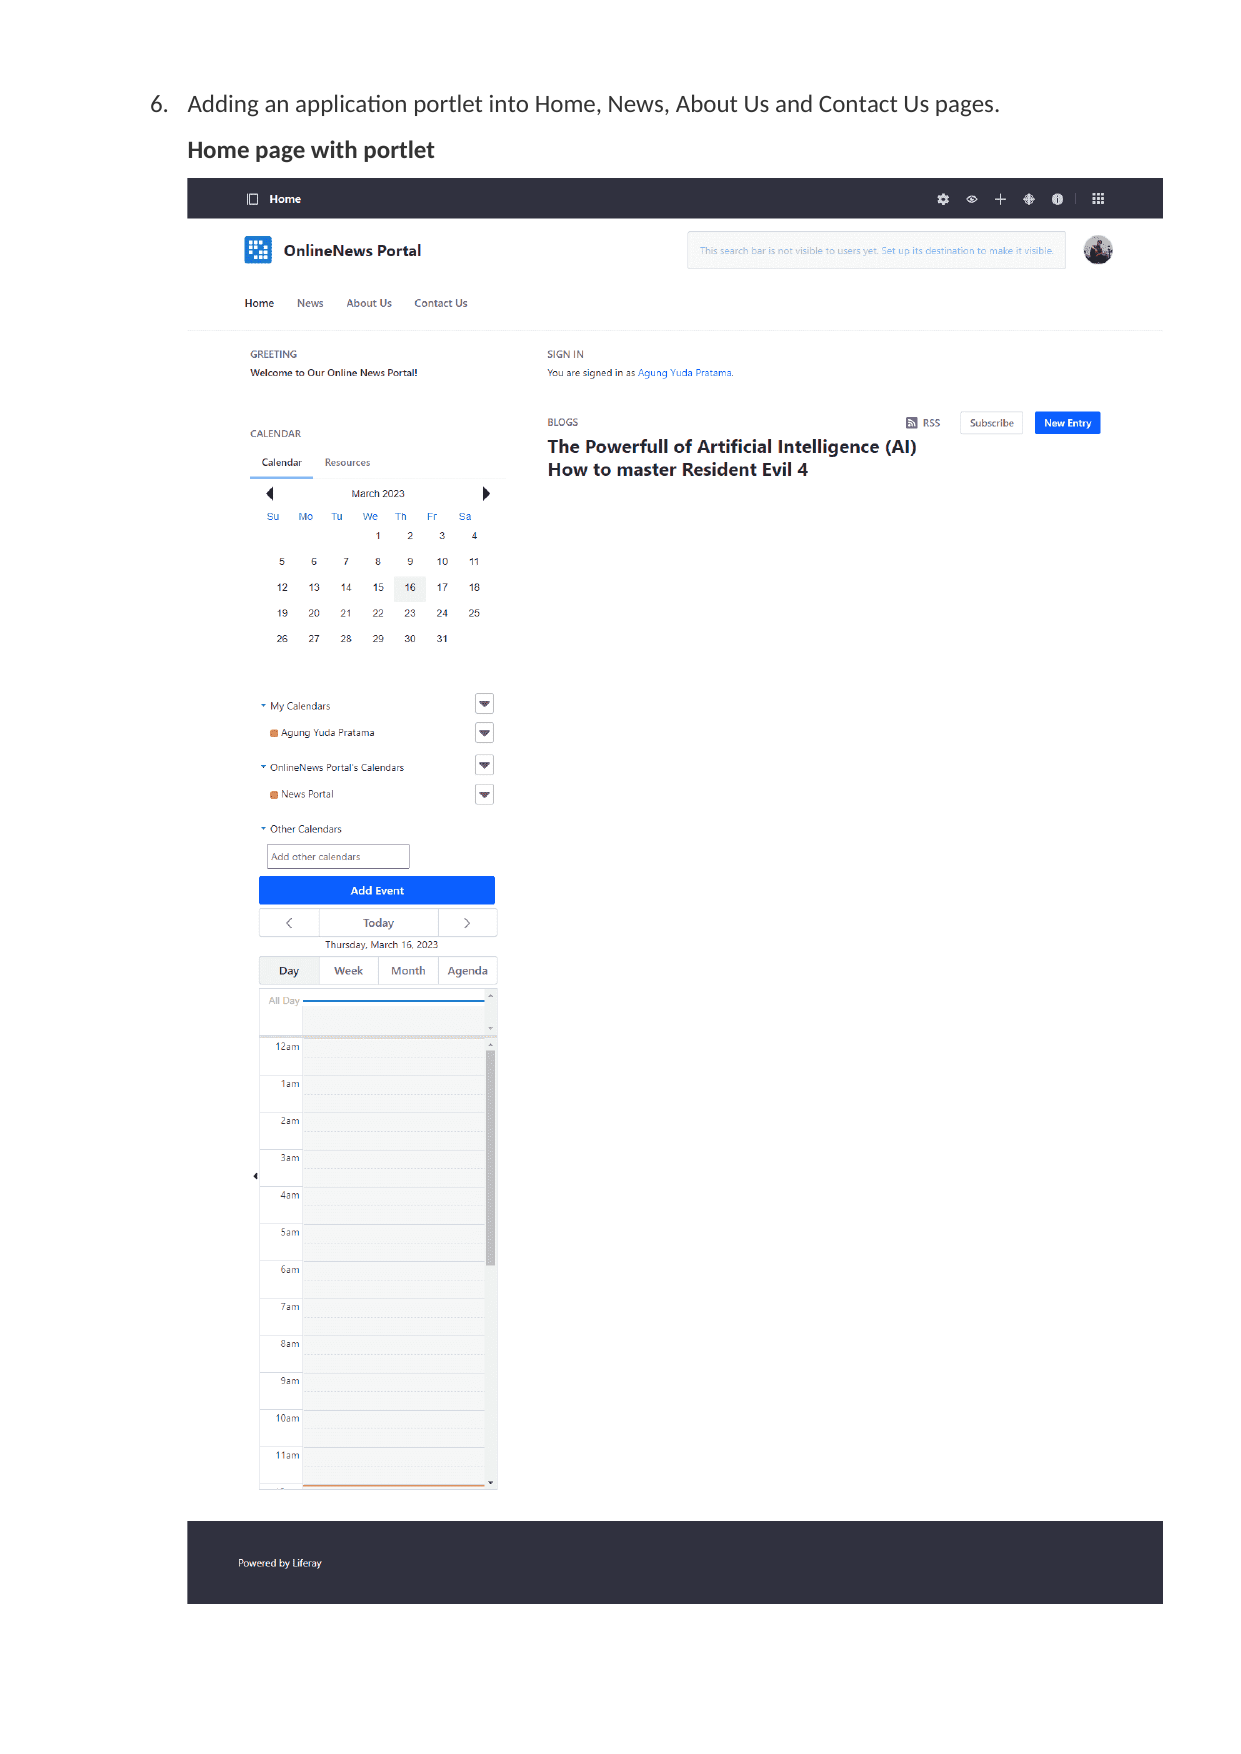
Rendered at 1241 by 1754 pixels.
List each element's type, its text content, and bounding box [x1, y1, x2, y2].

picture [187, 178, 1163, 1604]
list Adding an application portlet into Home, News, About Us and Contact Us pages. [150, 89, 1128, 119]
list Home page with portlet [187, 134, 1128, 178]
